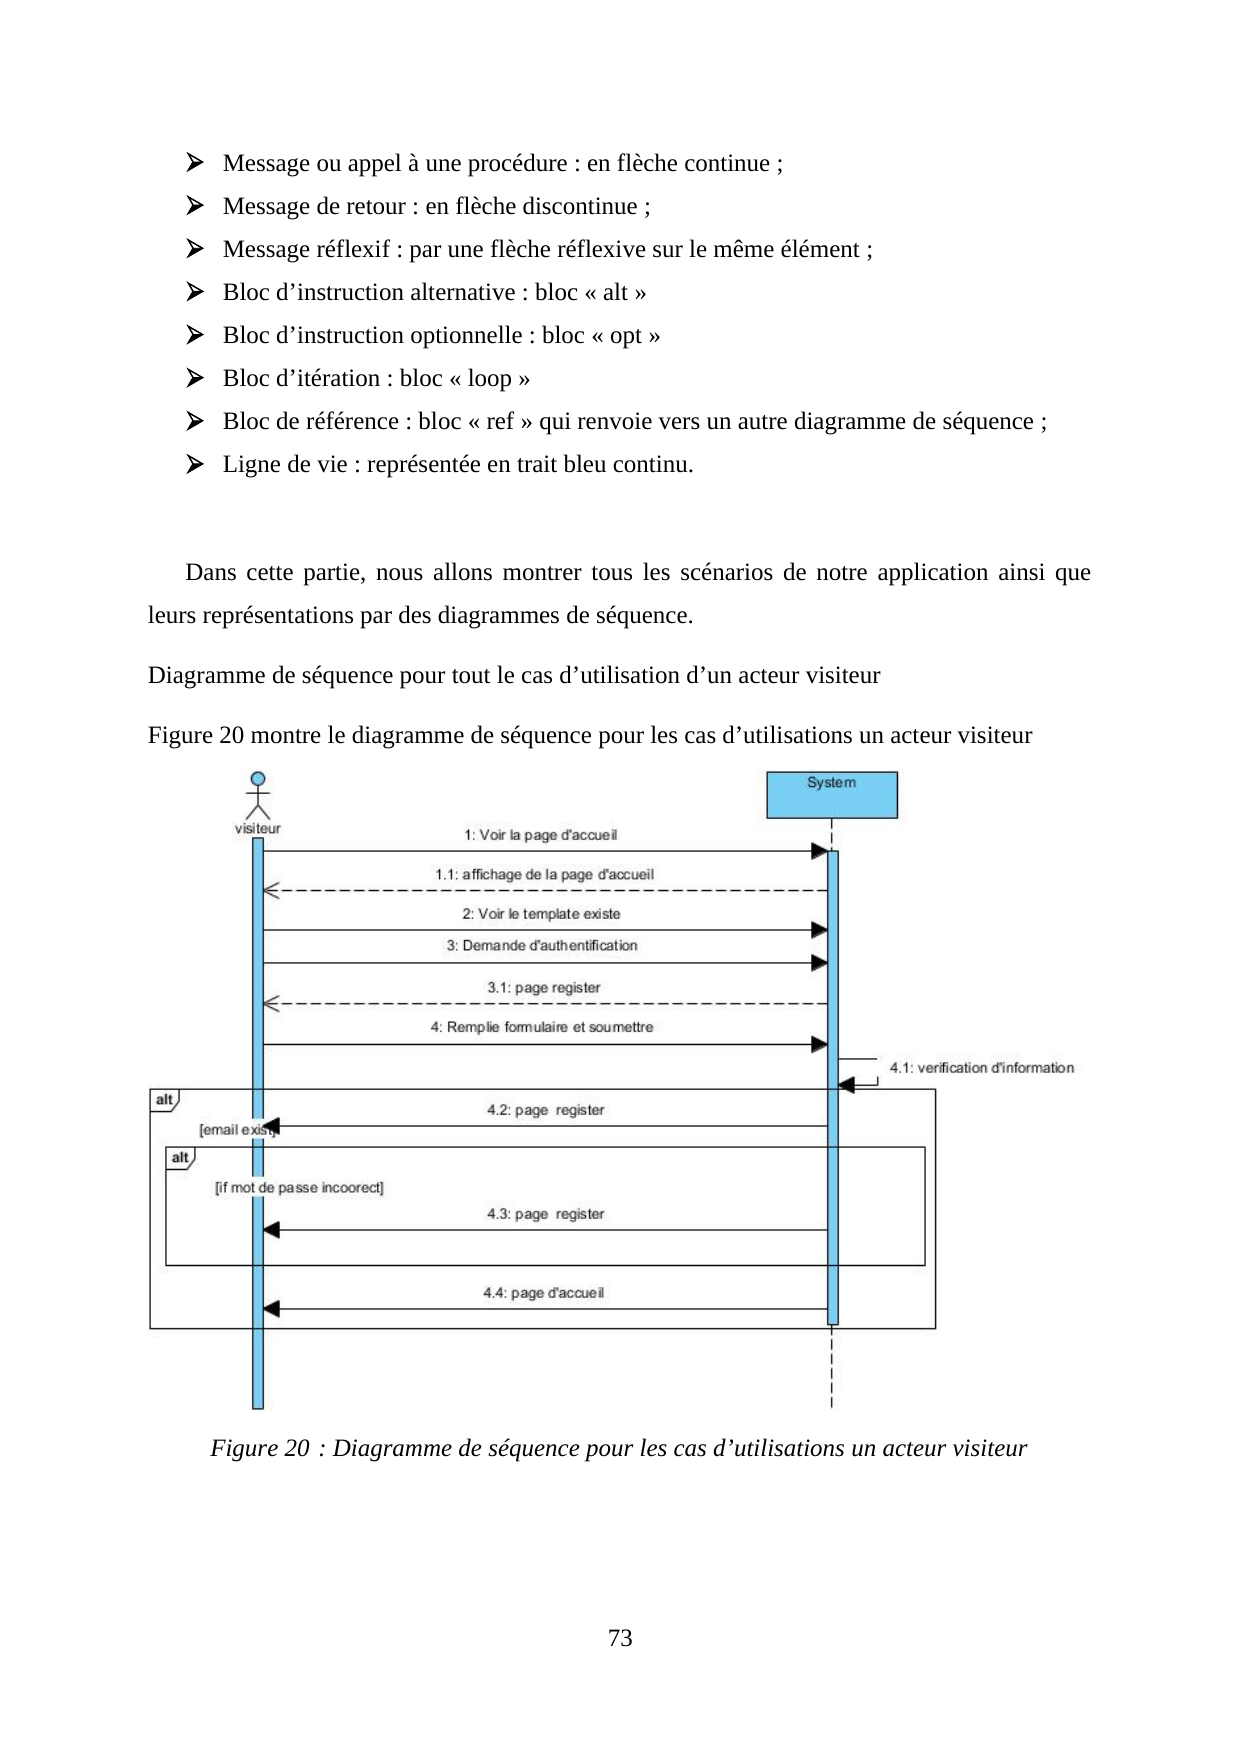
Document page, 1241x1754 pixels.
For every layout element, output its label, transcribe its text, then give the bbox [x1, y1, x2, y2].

list Bloc d’instruction alternative : bloc « alt » [185, 277, 1093, 306]
list Bloc d’itération : bloc « loop » [185, 363, 1093, 392]
picture [147, 769, 1093, 1415]
list Bloc d’instruction optionnelle : bloc « opt » [185, 320, 1093, 349]
text Figure 20 montre le diagramme de séquence pour les cas d’utilisations un acteur visiteur [148, 720, 1093, 748]
list Bloc de référence : bloc « ref » qui renvoie vers un autre diagramme de séquence ; [185, 406, 1093, 435]
list Message réflexif : par une flèche réflexive sur le même élément ; [185, 234, 1093, 263]
text Figure 20 : Diagramme de séquence pour les cas d’utilisations un acteur visiteur [148, 1433, 1093, 1462]
list Message ou appel à une procédure : en flèche continue ; [185, 148, 1093, 176]
text Dans cette partie, nous allons montrer tous les scénarios de notre application ainsi que leurs représentations par des diagrammes de séquence. [148, 557, 1093, 629]
list Ligne de vie : représentée en trait bleu continu. [185, 449, 1093, 478]
list Message de retour : en flèche discontinue ; [185, 191, 1093, 219]
text Diagramme de séquence pour tout le cas d’utilisation d’un acteur visiteur [148, 660, 1093, 689]
